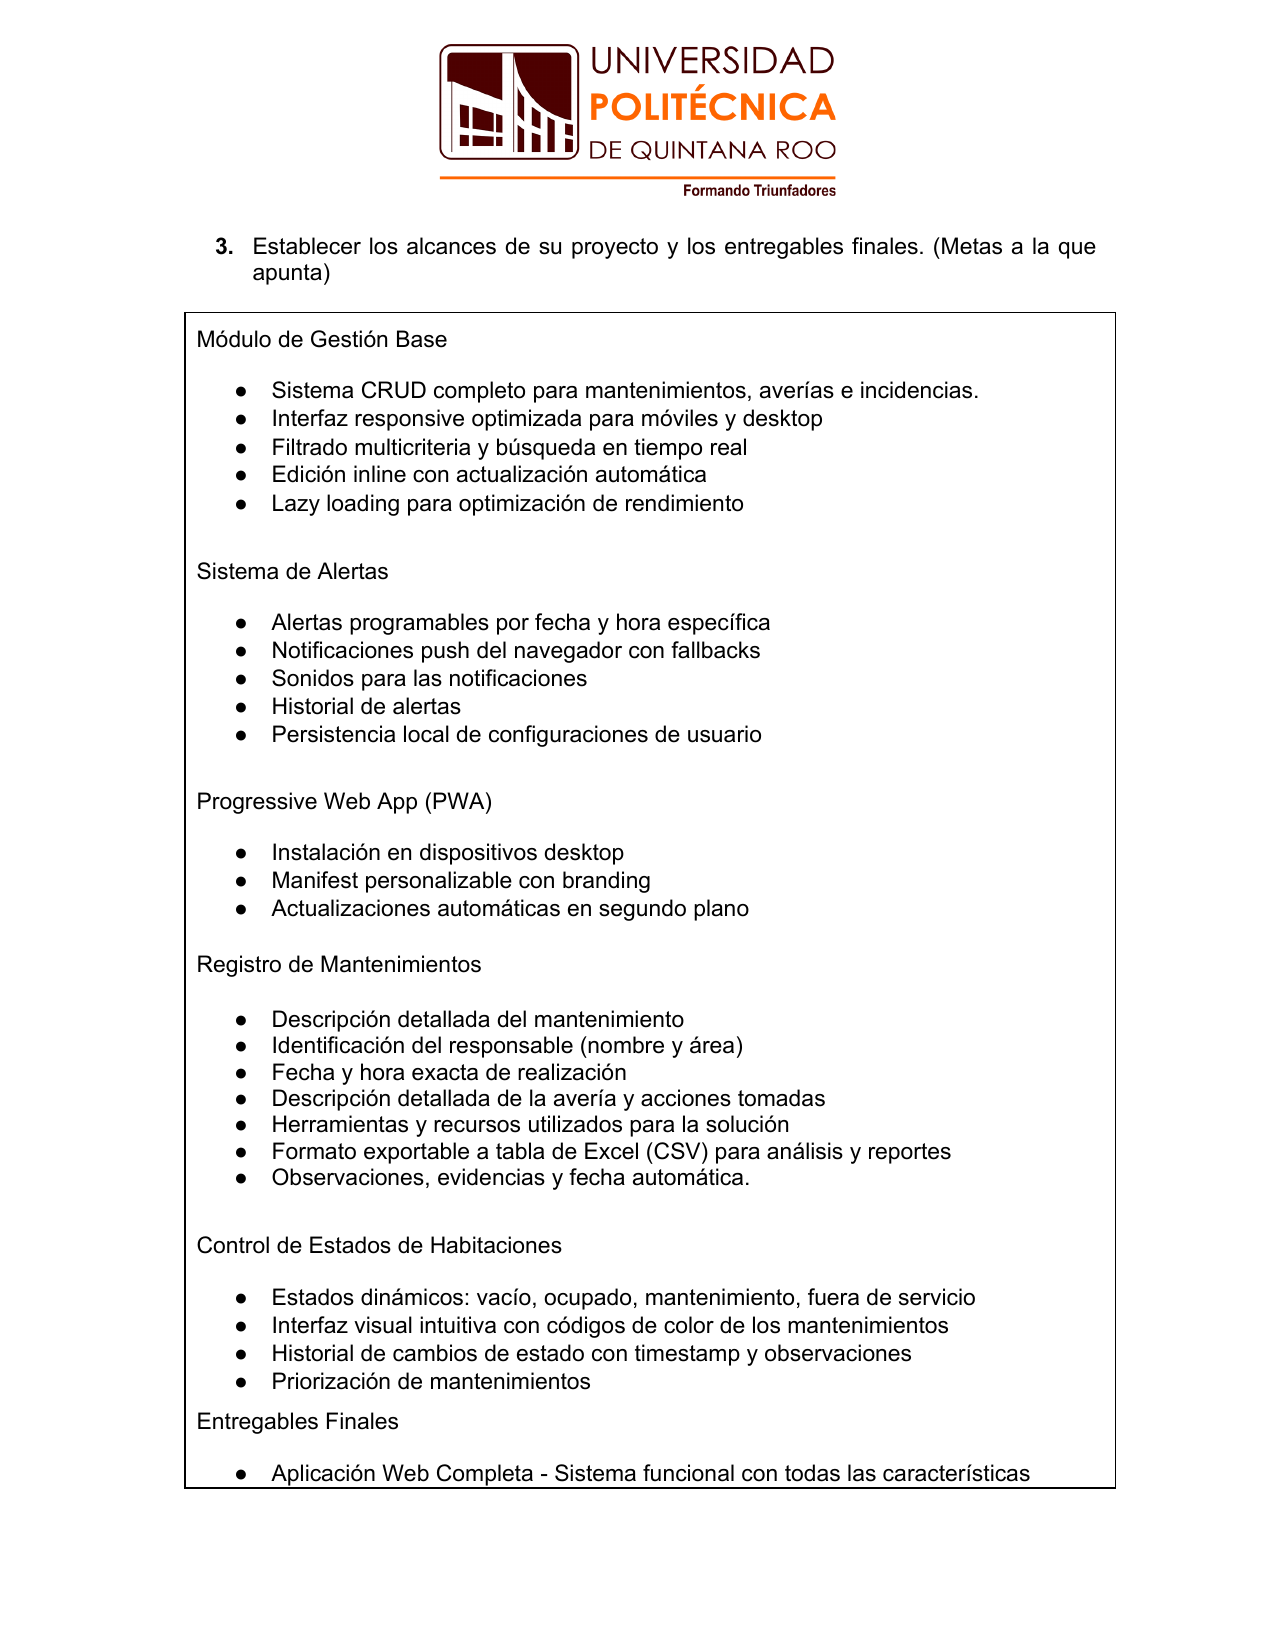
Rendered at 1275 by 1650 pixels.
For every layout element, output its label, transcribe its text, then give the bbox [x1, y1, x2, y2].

picture [439, 44, 836, 196]
list Establecer los alcances de su proyecto y los entregables finales. (Metas a la que apunta) [215, 233, 1098, 286]
